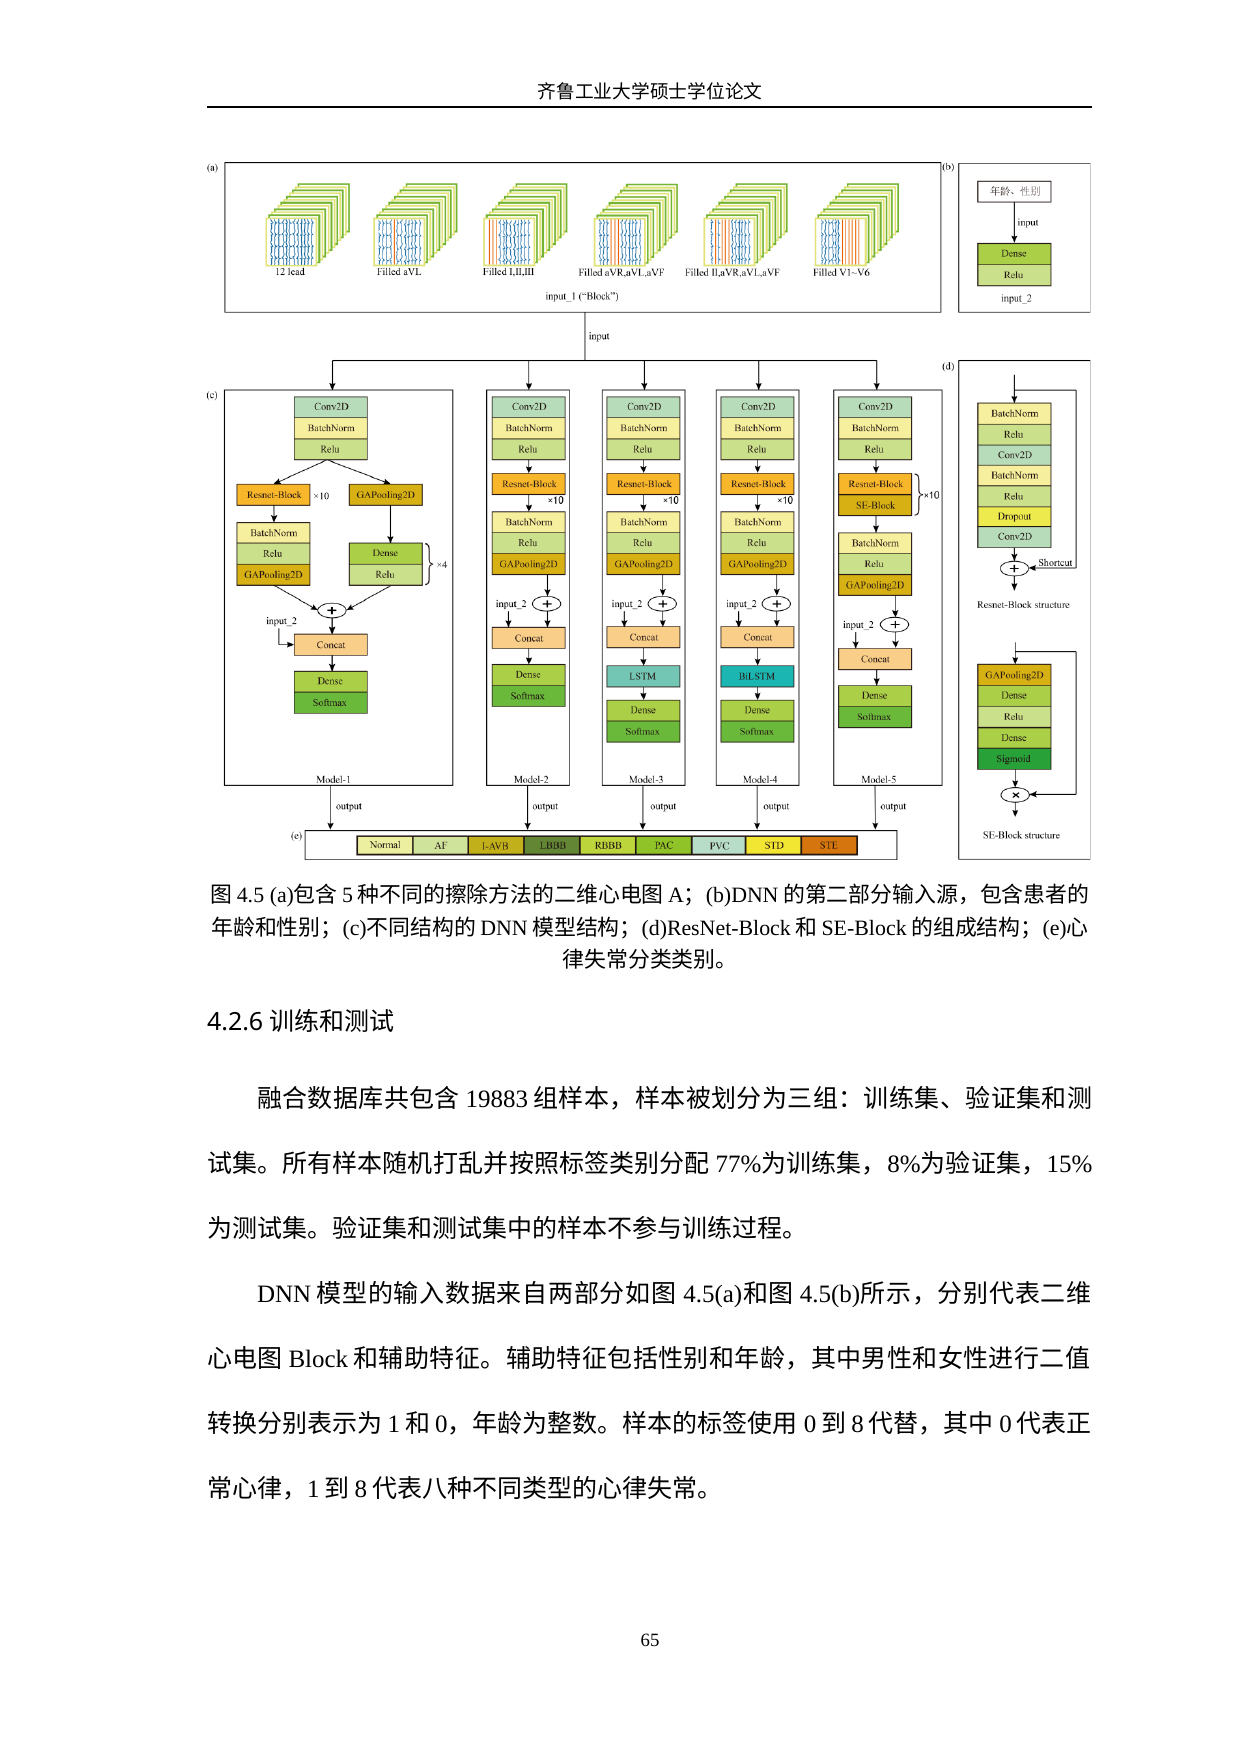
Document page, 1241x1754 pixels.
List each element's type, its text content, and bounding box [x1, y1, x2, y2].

text DNN模型的输入数据来自两部分如图4.5(a)和图4.5(b)所示，分别代表二维心电图Block和辅助特征。辅助特征包括性别和年龄，其中男性和女性进行二值转换分别表示为1和0，年龄为整数。样本的标签使用0到8代替，其中0代表正常心律，1到8代表八种不同类型的心律失常。 [207, 1259, 1092, 1519]
text 图4.5 (a)包含5种不同的擦除方法的二维心电图A；(b)DNN的第二部分输入源，包含患者的年龄和性别；(c)不同结构的DNN模型结构；(d)ResNet-Block和SE-Block的组成结构；(e)心律失常分类类别。 [207, 877, 1092, 974]
text 融合数据库共包含19883组样本，样本被划分为三组：训练集、验证集和测试集。所有样本随机打乱并按照标签类别分配77%为训练集，8%为验证集，15%为测试集。验证集和测试集中的样本不参与训练过程。 [207, 1064, 1092, 1259]
picture [206, 162, 1091, 860]
subtitle 4.2.6 训练和测试 [207, 987, 1092, 1052]
